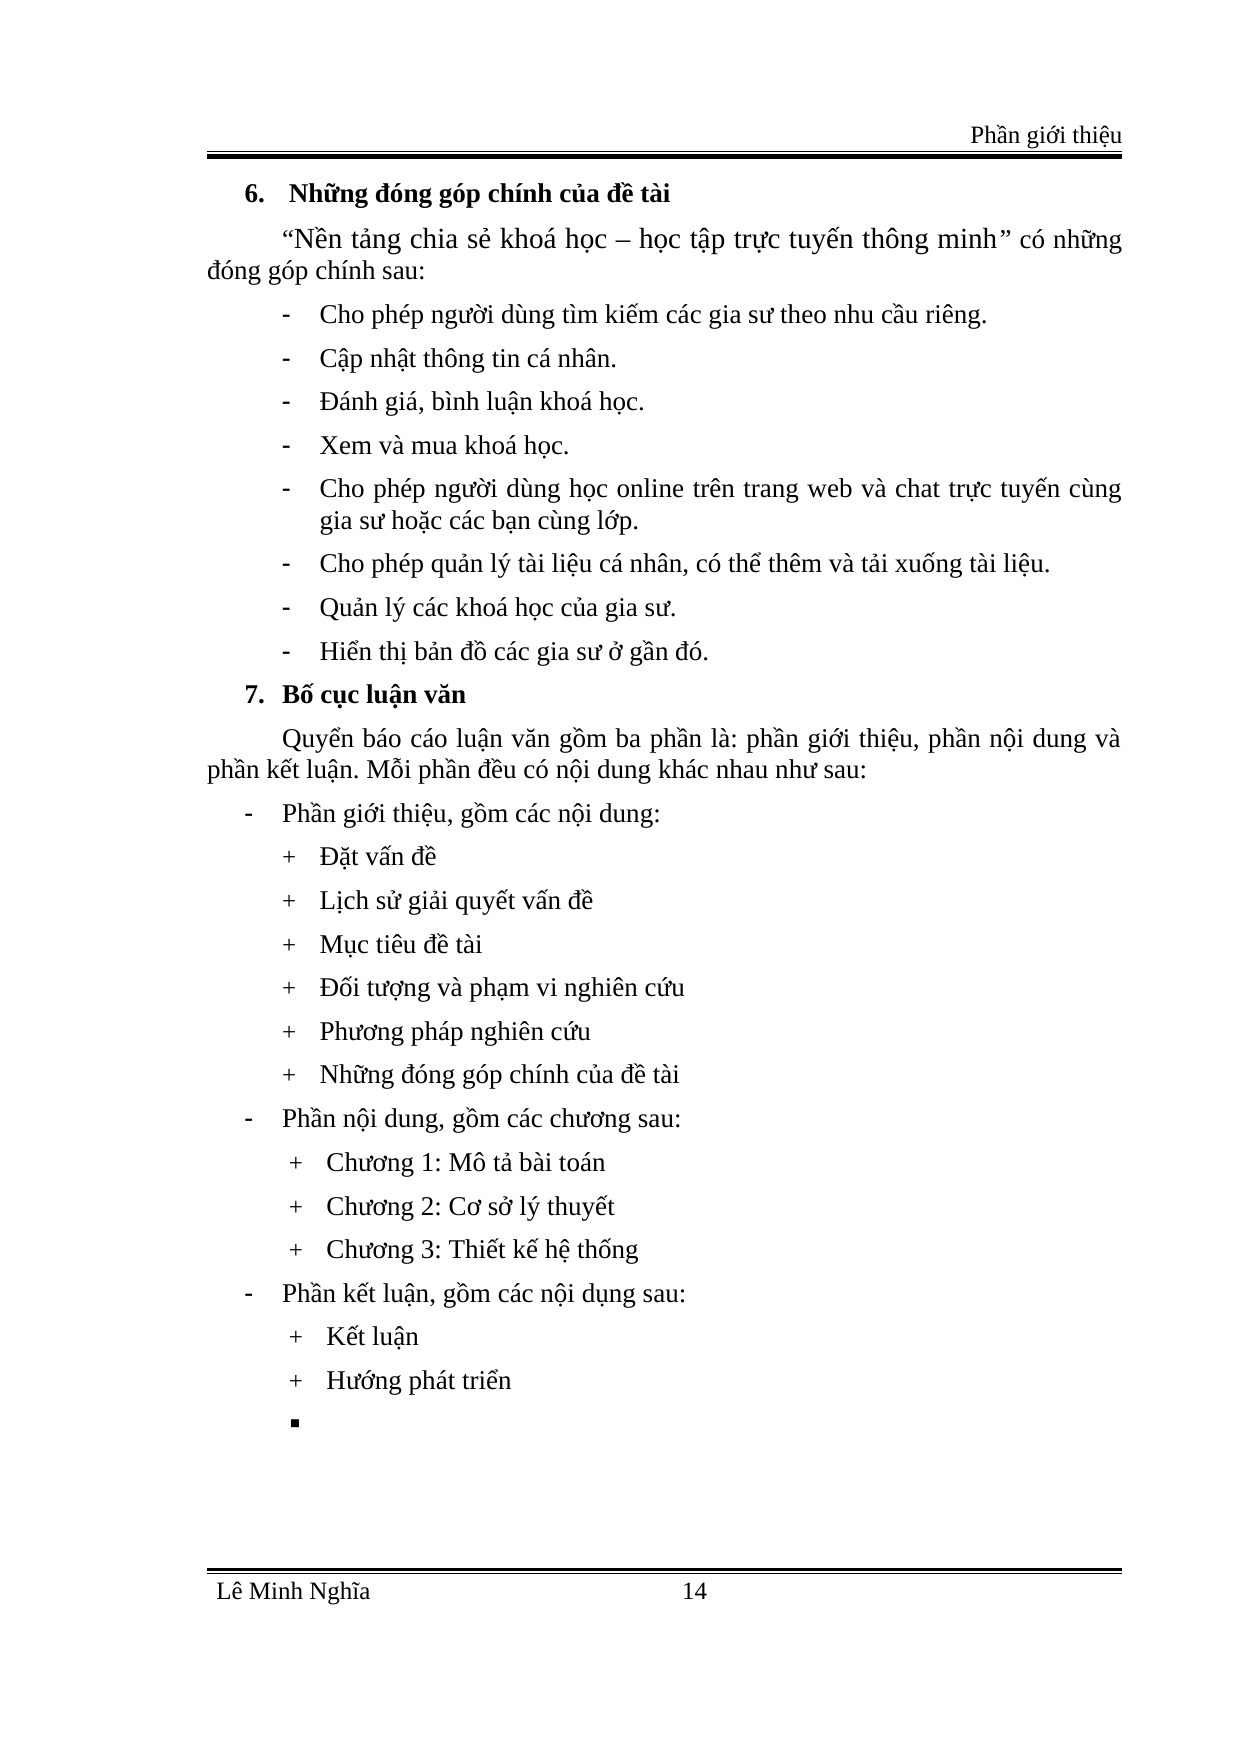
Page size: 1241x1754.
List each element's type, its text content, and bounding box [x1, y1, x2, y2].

list Đánh giá, bình luận khoá học. [282, 385, 1122, 416]
list Xem và mua khoá học. [282, 429, 1122, 460]
list Đặt vấn đề [282, 840, 1122, 872]
list Cho phép người dùng học online trên trang web và chat trực tuyến cùng gia sư hoặc các bạn cùng lớp. [282, 473, 1122, 535]
list Quản lý các khoá học của gia sư. [282, 591, 1122, 622]
list Hướng phát triển [289, 1364, 1122, 1395]
text Những đóng góp chính của đề tài [244, 177, 1122, 208]
text Bố cục luận văn [244, 678, 1122, 709]
list Cho phép người dùng tìm kiếm các gia sư theo nhu cầu riêng. [282, 298, 1122, 329]
list Những đóng góp chính của đề tài [282, 1059, 1122, 1090]
list Phần giới thiệu, gồm các nội dung: [244, 797, 1122, 828]
list Đối tượng và phạm vi nghiên cứu [282, 971, 1122, 1002]
list Chương 3: Thiết kế hệ thống [289, 1233, 1122, 1264]
list Chương 1: Mô tả bài toán [289, 1146, 1122, 1177]
list Cập nhật thông tin cá nhân. [282, 342, 1122, 373]
list Phần kết luận, gồm các nội dụng sau: [244, 1277, 1122, 1308]
text Quyển báo cáo luận văn gồm ba phần là: phần giới thiệu, phần nội dung và phần kết luận. Mỗi phần đều có nội dung khác nhau như sau: [207, 722, 1122, 784]
list Phần nội dung, gồm các chương sau: [244, 1102, 1122, 1133]
list Phương pháp nghiên cứu [282, 1015, 1122, 1046]
list Hiển thị bản đồ các gia sư ở gần đó. [282, 635, 1122, 666]
list Mục tiêu đề tài [282, 928, 1122, 959]
list Kết luận [289, 1321, 1122, 1352]
text “Nền tảng chia sẻ khoá học – học tập trực tuyến thông minh” có những đóng góp chính sau: [207, 221, 1122, 286]
list Cho phép quản lý tài liệu cá nhân, có thể thêm và tải xuống tài liệu. [282, 547, 1122, 578]
list Chương 2: Cơ sở lý thuyết [289, 1189, 1122, 1221]
list Lịch sử giải quyết vấn đề [282, 884, 1122, 915]
